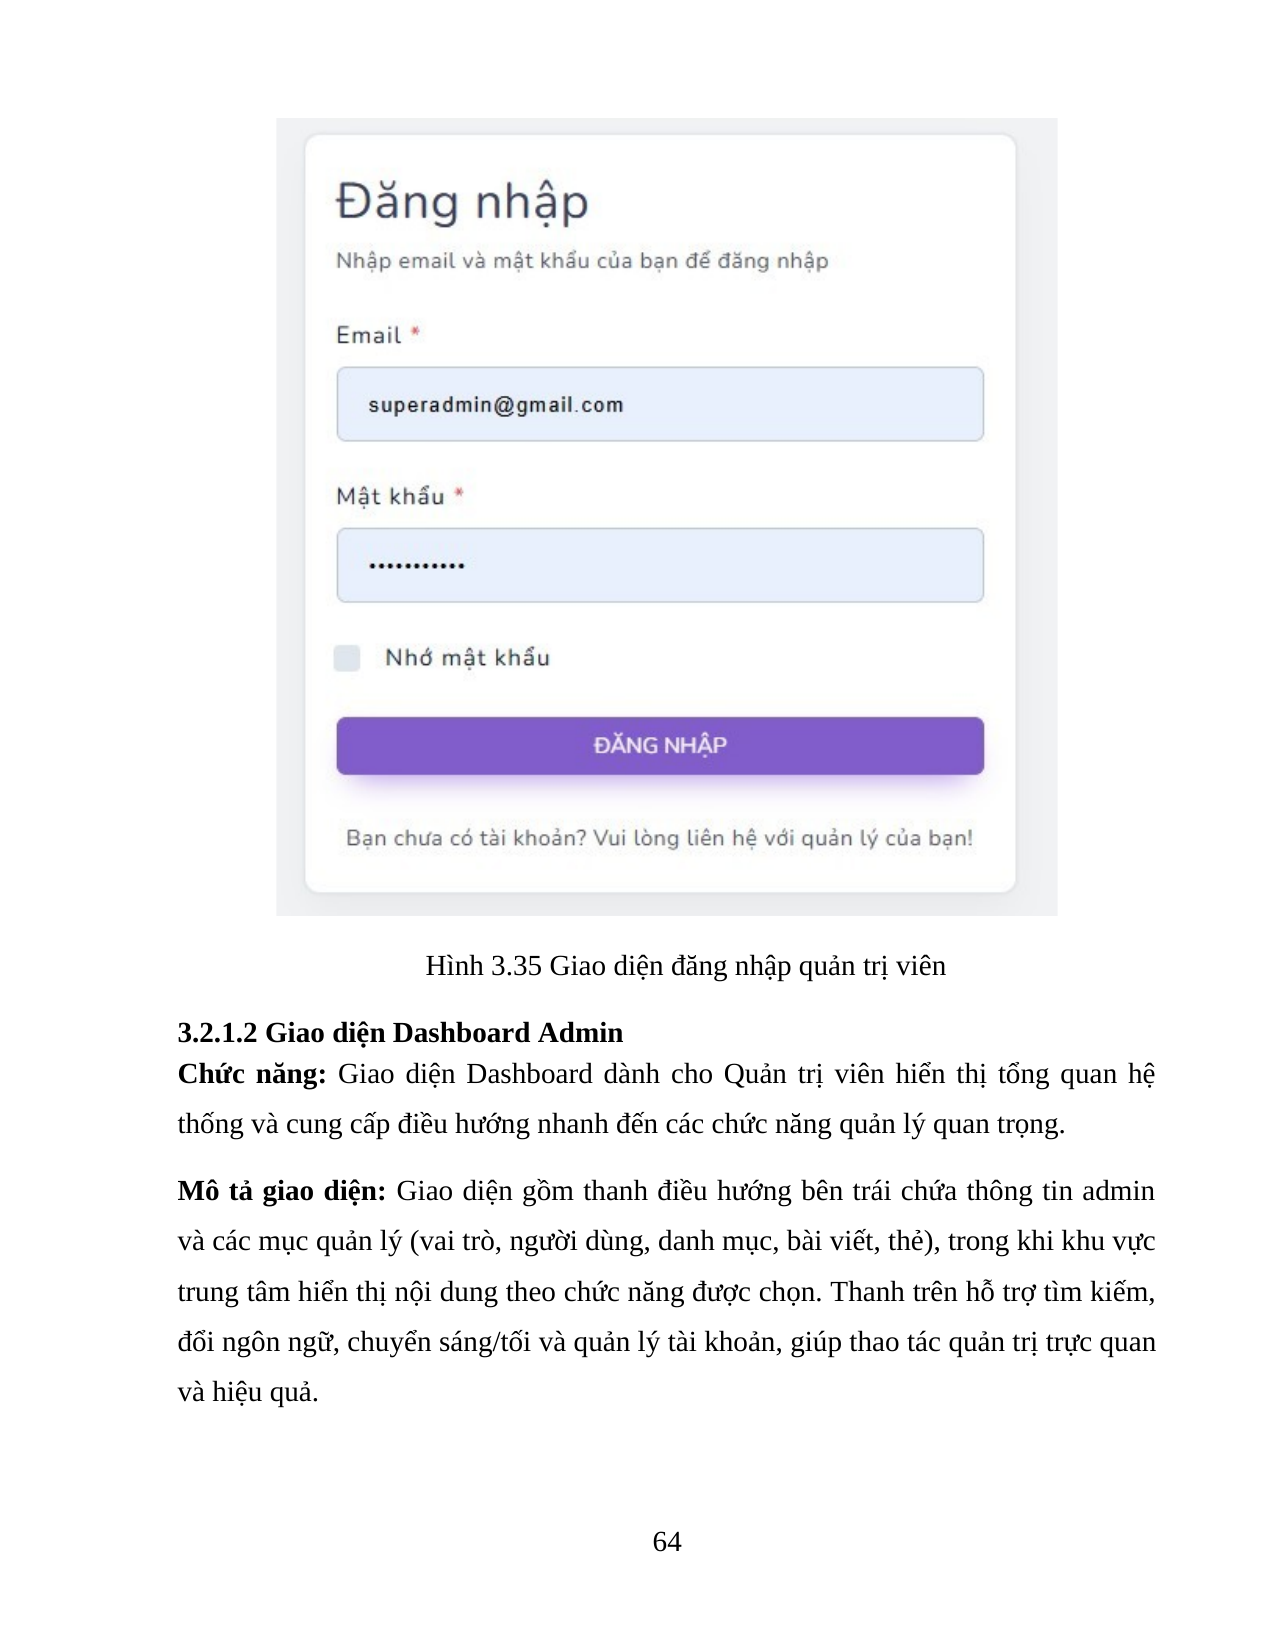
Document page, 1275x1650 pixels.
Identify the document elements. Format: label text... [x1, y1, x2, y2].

text Mô tả giao diện: Giao diện gồm thanh điều hướng bên trái chứa thông tin admin và các mục quản lý (vai trò, người dùng, danh mục, bài viết, thẻ), trong khi khu vực trung tâm hiển thị nội dung theo chức năng được chọn. Thanh trên hỗ trợ tìm kiếm, đổi ngôn ngữ, chuyển sáng/tối và quản lý tài khoản, giúp thao tác quản trị trực quan và hiệu quả. [177, 1173, 1157, 1408]
text Chức năng: Giao diện Dashboard dành cho Quản trị viên hiển thị tổng quan hệ thống và cung cấp điều hướng nhanh đến các chức năng quản lý quan trọng. [177, 1056, 1157, 1140]
picture [276, 118, 1058, 916]
text Hình 3.35 Giao diện đăng nhập quản trị viên [215, 948, 1157, 982]
subtitle 3.2.1.2 Giao diện Dashboard Admin [177, 1016, 1157, 1049]
